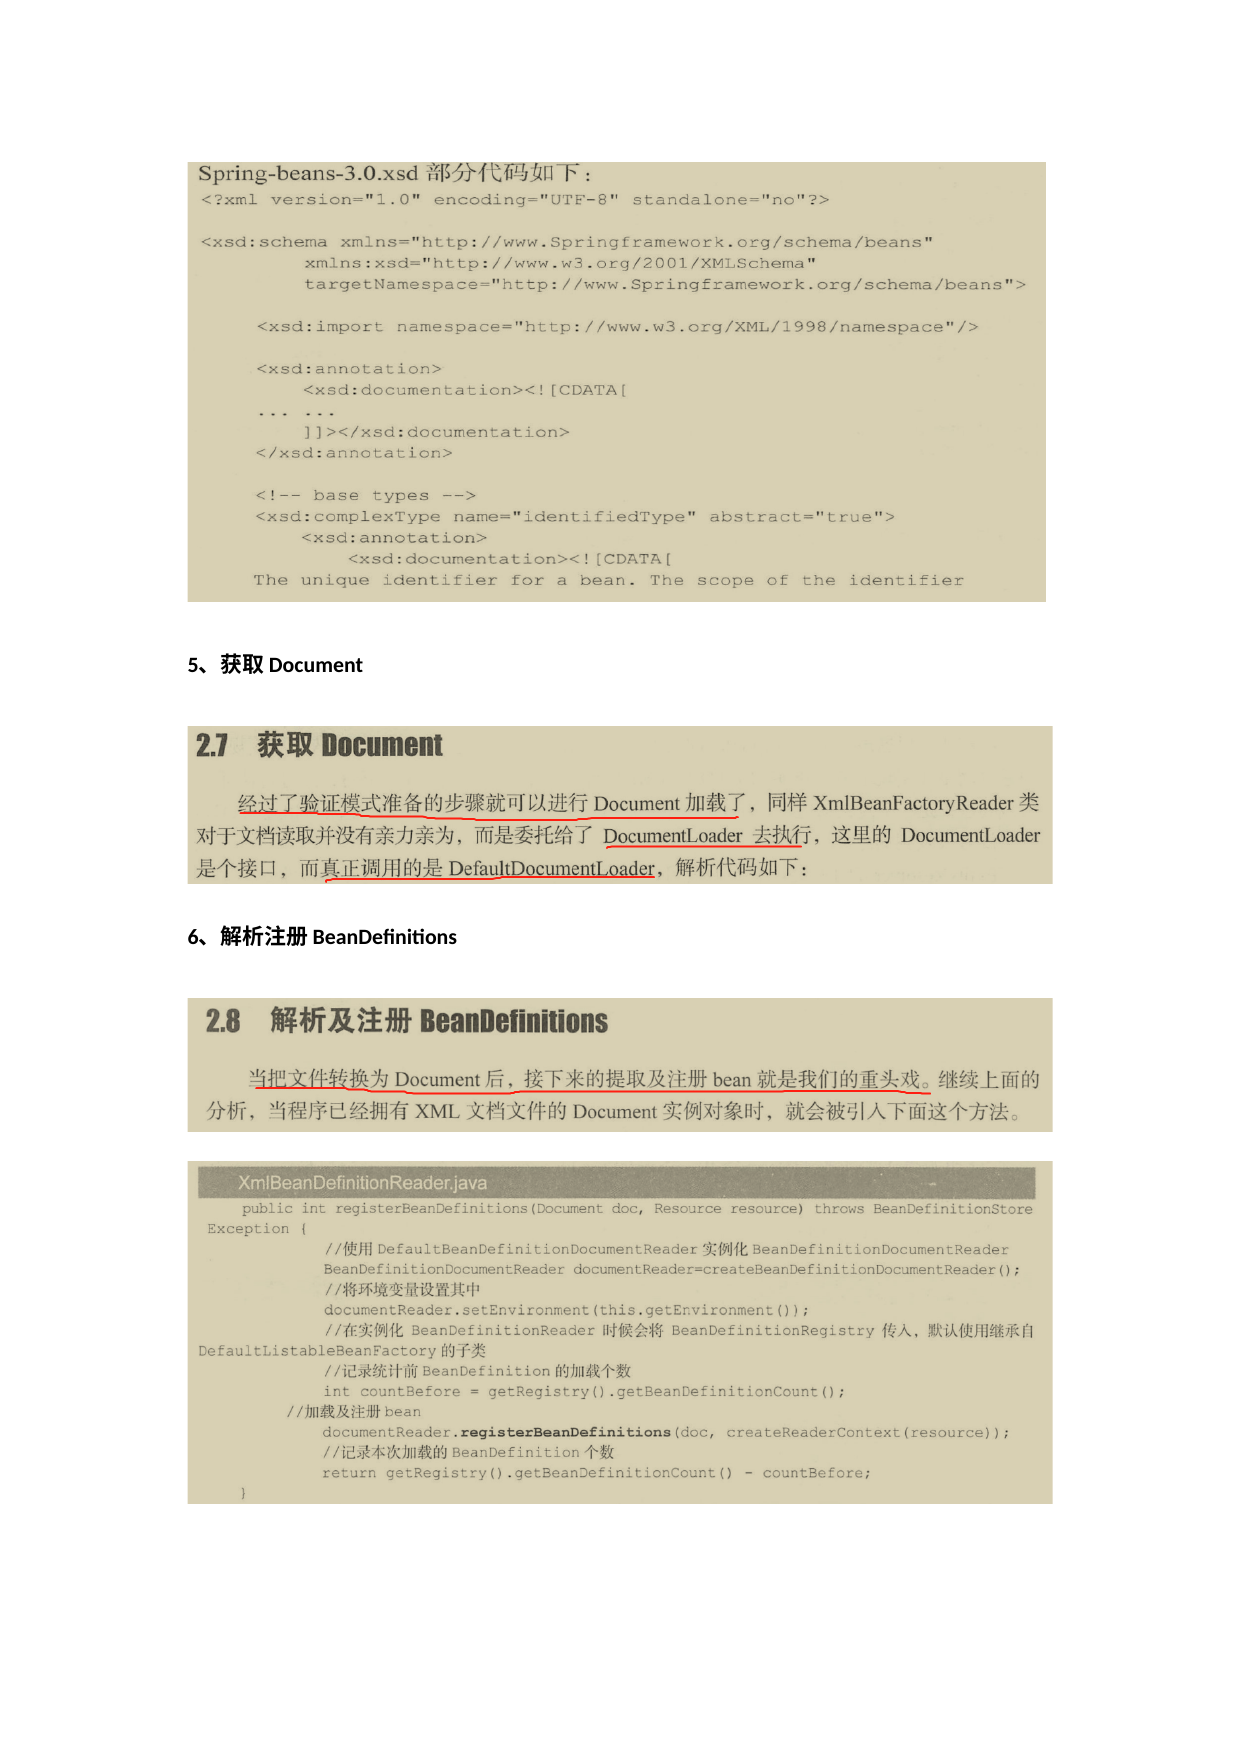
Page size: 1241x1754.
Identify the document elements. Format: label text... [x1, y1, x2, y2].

picture [187, 726, 1053, 884]
picture [187, 998, 1053, 1132]
subtitle 6、解析注册BeanDefinitions [187, 918, 1053, 951]
picture [187, 162, 1046, 602]
subtitle 5、获取Document [187, 646, 1053, 679]
picture [187, 1161, 1053, 1504]
